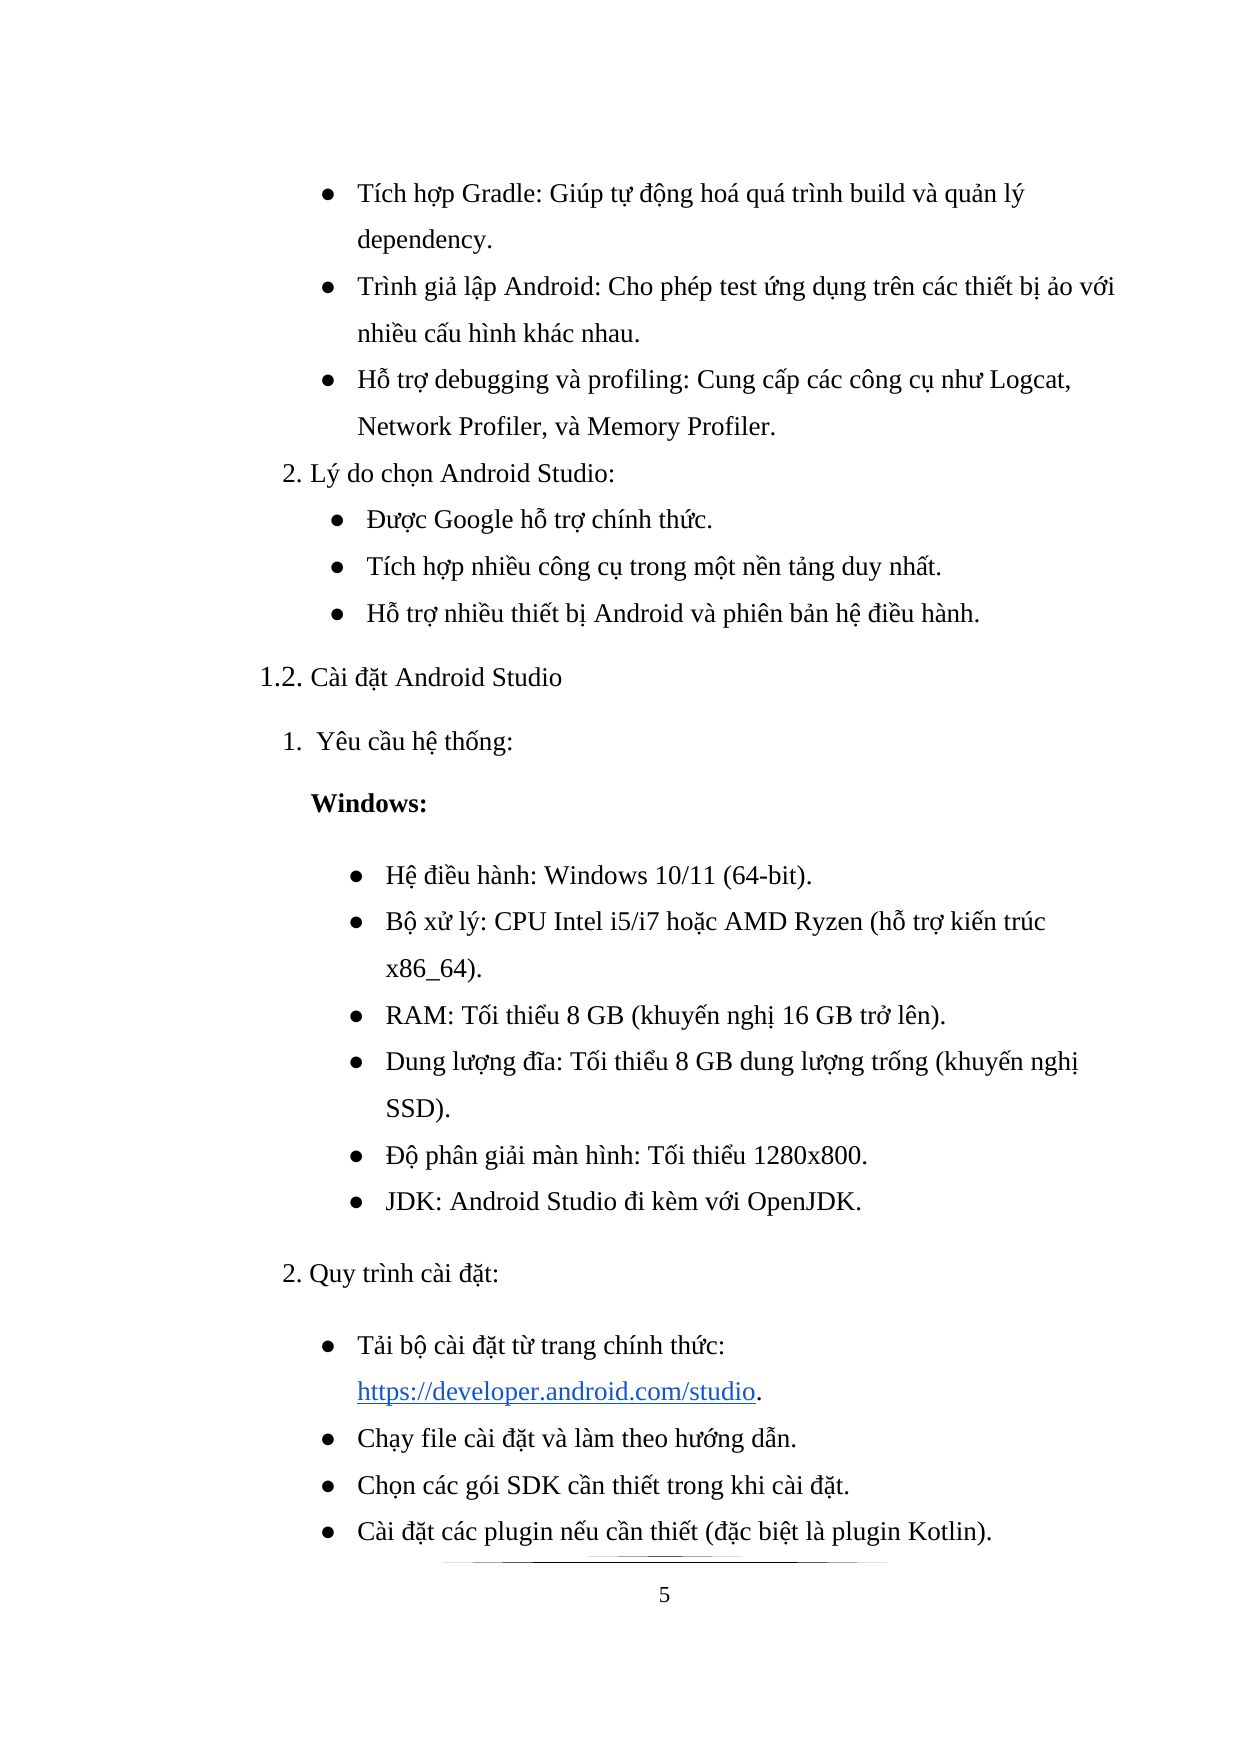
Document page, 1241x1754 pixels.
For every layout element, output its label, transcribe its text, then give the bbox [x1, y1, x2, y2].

list Dung lượng đĩa: Tối thiểu 8 GB dung lượng trống (khuyến nghị SSD). [348, 1046, 1122, 1123]
list Bộ xử lý: CPU Intel i5/i7 hoặc AMD Ryzen (hỗ trợ kiến trúc x86_64). [348, 906, 1122, 983]
text 1. Yêu cầu hệ thống: [282, 725, 1122, 756]
text 2. Quy trình cài đặt: [207, 1257, 1122, 1288]
list RAM: Tối thiểu 8 GB (khuyến nghị 16 GB trở lên). [348, 999, 1122, 1030]
list Hệ điều hành: Windows 10/11 (64-bit). [348, 859, 1122, 890]
list Hỗ trợ debugging và profiling: Cung cấp các công cụ như Logcat, Network Profiler, và Memory Profiler. [319, 364, 1122, 441]
text Windows: [310, 787, 1122, 818]
list Hỗ trợ nhiều thiết bị Android và phiên bản hệ điều hành. [329, 597, 1122, 628]
list Tích hợp nhiều công cụ trong một nền tảng duy nhất. [329, 550, 1122, 581]
list Trình giả lập Android: Cho phép test ứng dụng trên các thiết bị ảo với nhiều cấu hình khác nhau. [319, 270, 1122, 348]
list Lý do chọn Android Studio: [282, 457, 1122, 488]
list Tích hợp Gradle: Giúp tự động hoá quá trình build và quản lý dependency. [319, 177, 1122, 255]
list Tải bộ cài đặt từ trang chính thức: https://developer.android.com/studio. [319, 1329, 1122, 1407]
list Được Google hỗ trợ chính thức. [329, 504, 1122, 535]
list Chạy file cài đặt và làm theo hướng dẫn. [319, 1422, 1122, 1453]
list Cài đặt Android Studio [259, 659, 1122, 693]
list Cài đặt các plugin nếu cần thiết (đặc biệt là plugin Kotlin). [319, 1516, 1122, 1547]
list Chọn các gói SDK cần thiết trong khi cài đặt. [319, 1469, 1122, 1500]
list Độ phân giải màn hình: Tối thiểu 1280x800. [348, 1139, 1122, 1170]
list JDK: Android Studio đi kèm với OpenJDK. [348, 1186, 1122, 1217]
